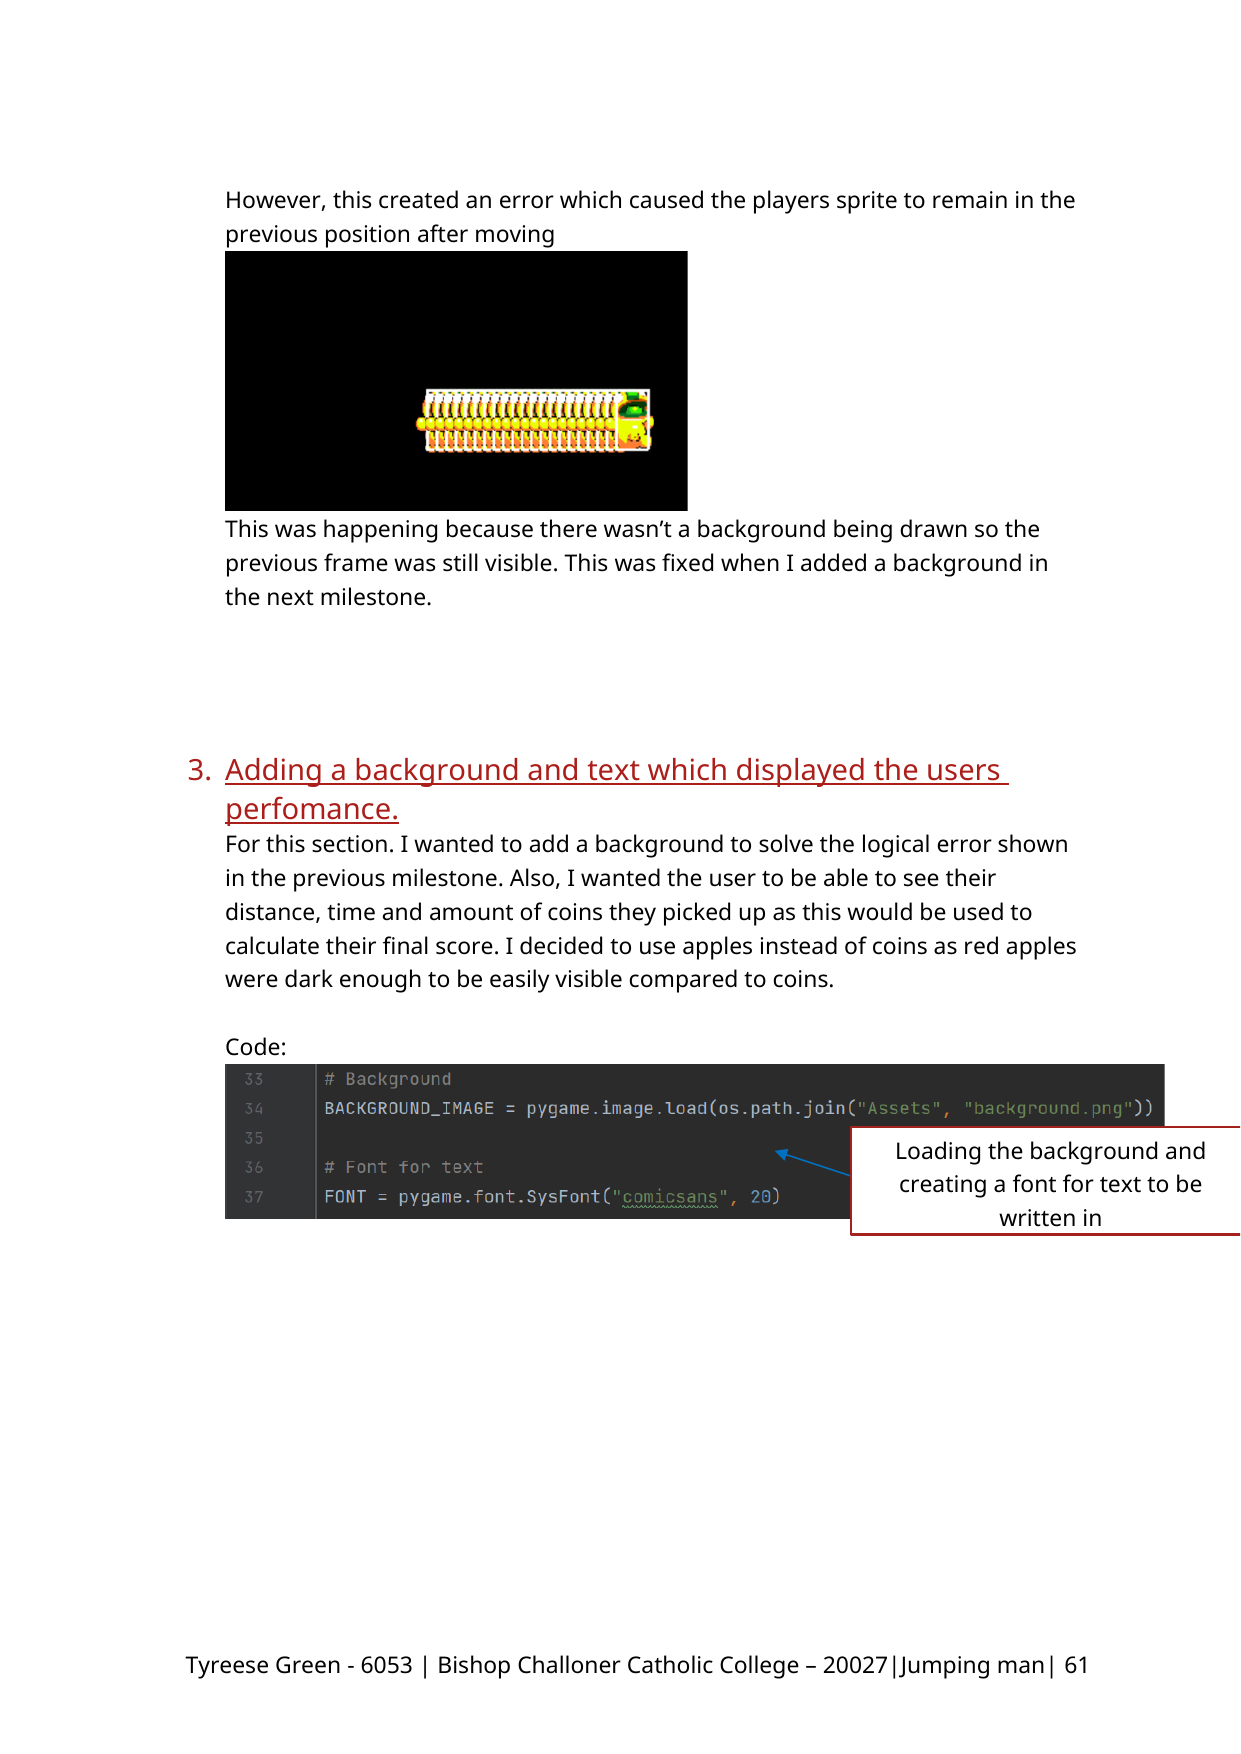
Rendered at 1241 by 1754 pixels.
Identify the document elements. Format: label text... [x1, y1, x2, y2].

picture [225, 1064, 1165, 1219]
list For this section. I wanted to add a background to solve the logical error shown in the previous milestone. Also, I wanted the user to be able to see their distance, time and amount of coins they picked up as this would be used to calculate their final score. I decided to use apples instead of coins as red apples were dark enough to be easily visible compared to coins. [225, 828, 1090, 994]
picture [225, 251, 688, 511]
list However, this created an error which caused the players sprite to remain in the previous position after moving [225, 184, 1090, 249]
list Code: [225, 1031, 1090, 1062]
list This was happening because there wasn’t a background being drawn so the previous frame was still visible. This was fixed when I added a background in the next milestone. [225, 513, 1090, 612]
subtitle Adding a background and text which displayed the users perfomance. [187, 749, 1090, 828]
